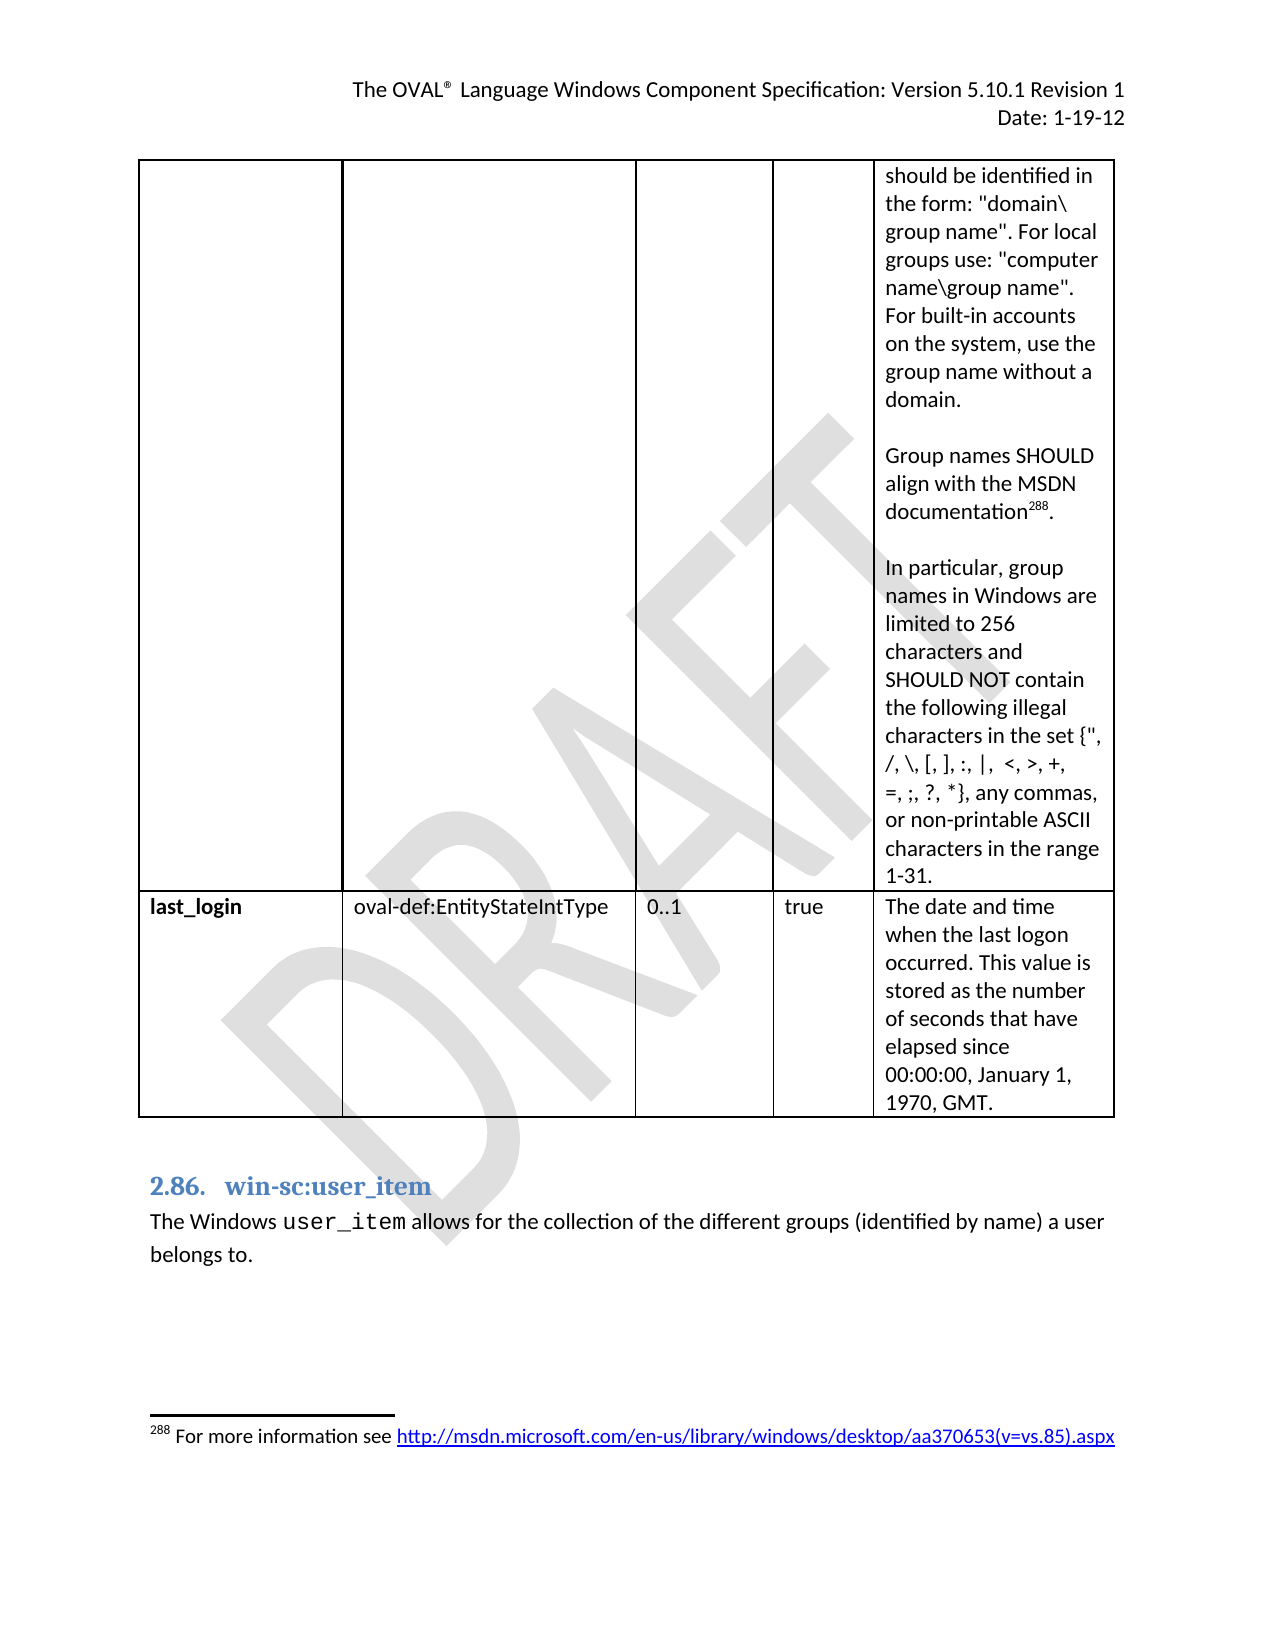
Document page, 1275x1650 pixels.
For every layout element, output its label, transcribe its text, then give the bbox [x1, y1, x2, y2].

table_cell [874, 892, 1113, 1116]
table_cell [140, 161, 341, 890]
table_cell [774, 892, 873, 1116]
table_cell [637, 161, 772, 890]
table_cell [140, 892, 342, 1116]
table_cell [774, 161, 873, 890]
text The Windows user_item allows for the collection of the different groups (identified by name) a user belongs to. [150, 1207, 1125, 1268]
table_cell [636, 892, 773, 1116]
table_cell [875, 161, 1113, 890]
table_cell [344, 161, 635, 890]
subtitle win-sc:user_item [150, 1171, 1125, 1202]
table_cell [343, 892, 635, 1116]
